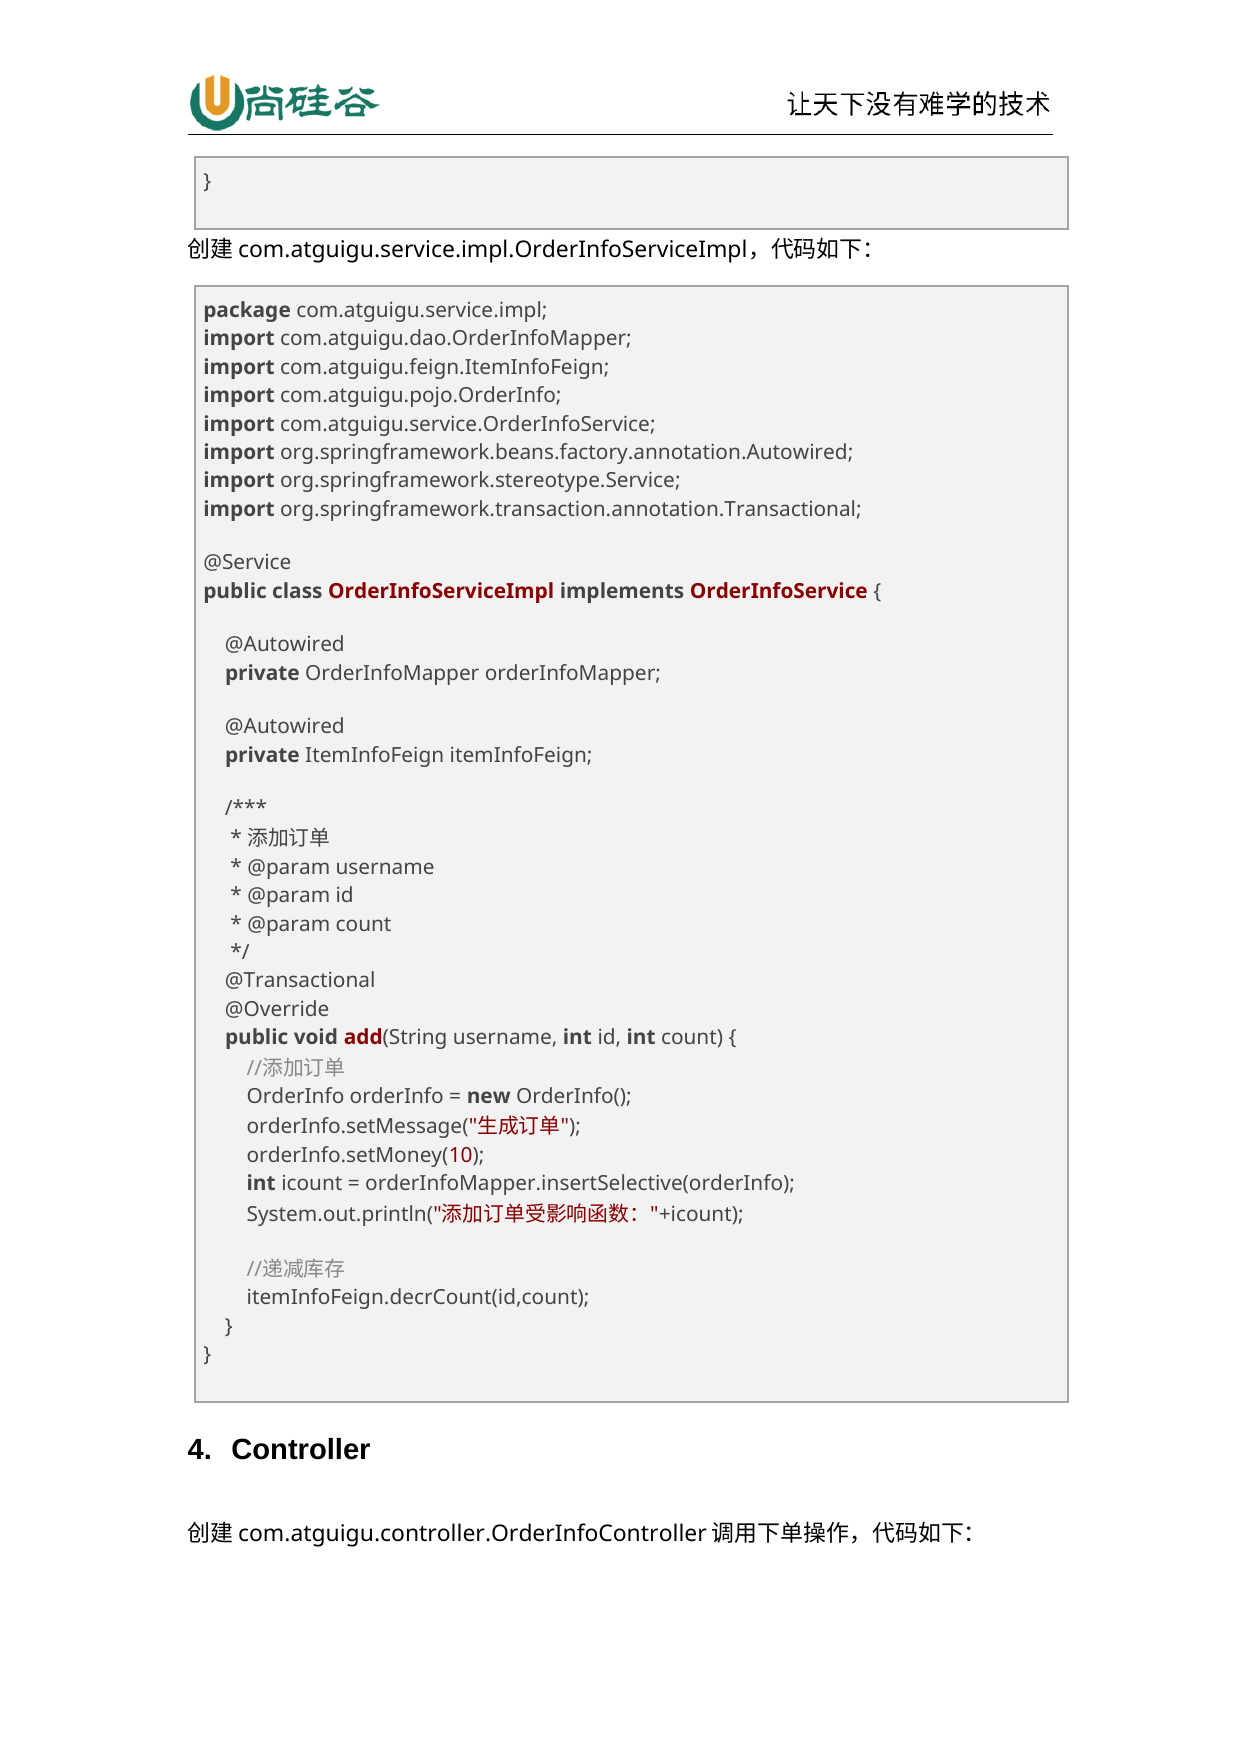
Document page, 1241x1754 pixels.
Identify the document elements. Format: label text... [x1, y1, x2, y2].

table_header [196, 158, 1067, 228]
picture [187, 73, 1053, 132]
text 创建com.atguigu.controller.OrderInfoController调用下单操作，代码如下： [187, 1514, 1053, 1548]
table_header package com.atguigu.service.impl; import com.atguigu.dao.OrderInfoMapper; import com.atguigu.feign.ItemInfoFeign; import com.atguigu.pojo.OrderInfo; import com.atguigu.service.OrderInfoService; import org.springframework.beans.factory.annotation.Autowired; import org.springframework.stereotype.Service; import org.springframework.transaction.annotation.Transactional; @Service public class OrderInfoServiceImpl implements OrderInfoService { @Autowired private OrderInfoMapper orderInfoMapper; @Autowired private ItemInfoFeign itemInfoFeign; /*** * 添加订单 * @param username * @param id * @param count */ @Transactional @Override public void add(String username, int id, int count) { //添加订单 OrderInfo orderInfo = new OrderInfo(); orderInfo.setMessage("生成订单"); orderInfo.setMoney(10); int icount = orderInfoMapper.insertSelective(orderInfo); System.out.println("添加订单受影响函数："+icount); //递减库存 itemInfoFeign.decrCount(id,count); } } [196, 287, 1067, 1401]
subtitle Controller [187, 1432, 1053, 1466]
text 创建com.atguigu.service.impl.OrderInfoServiceImpl，代码如下： [187, 230, 1053, 264]
